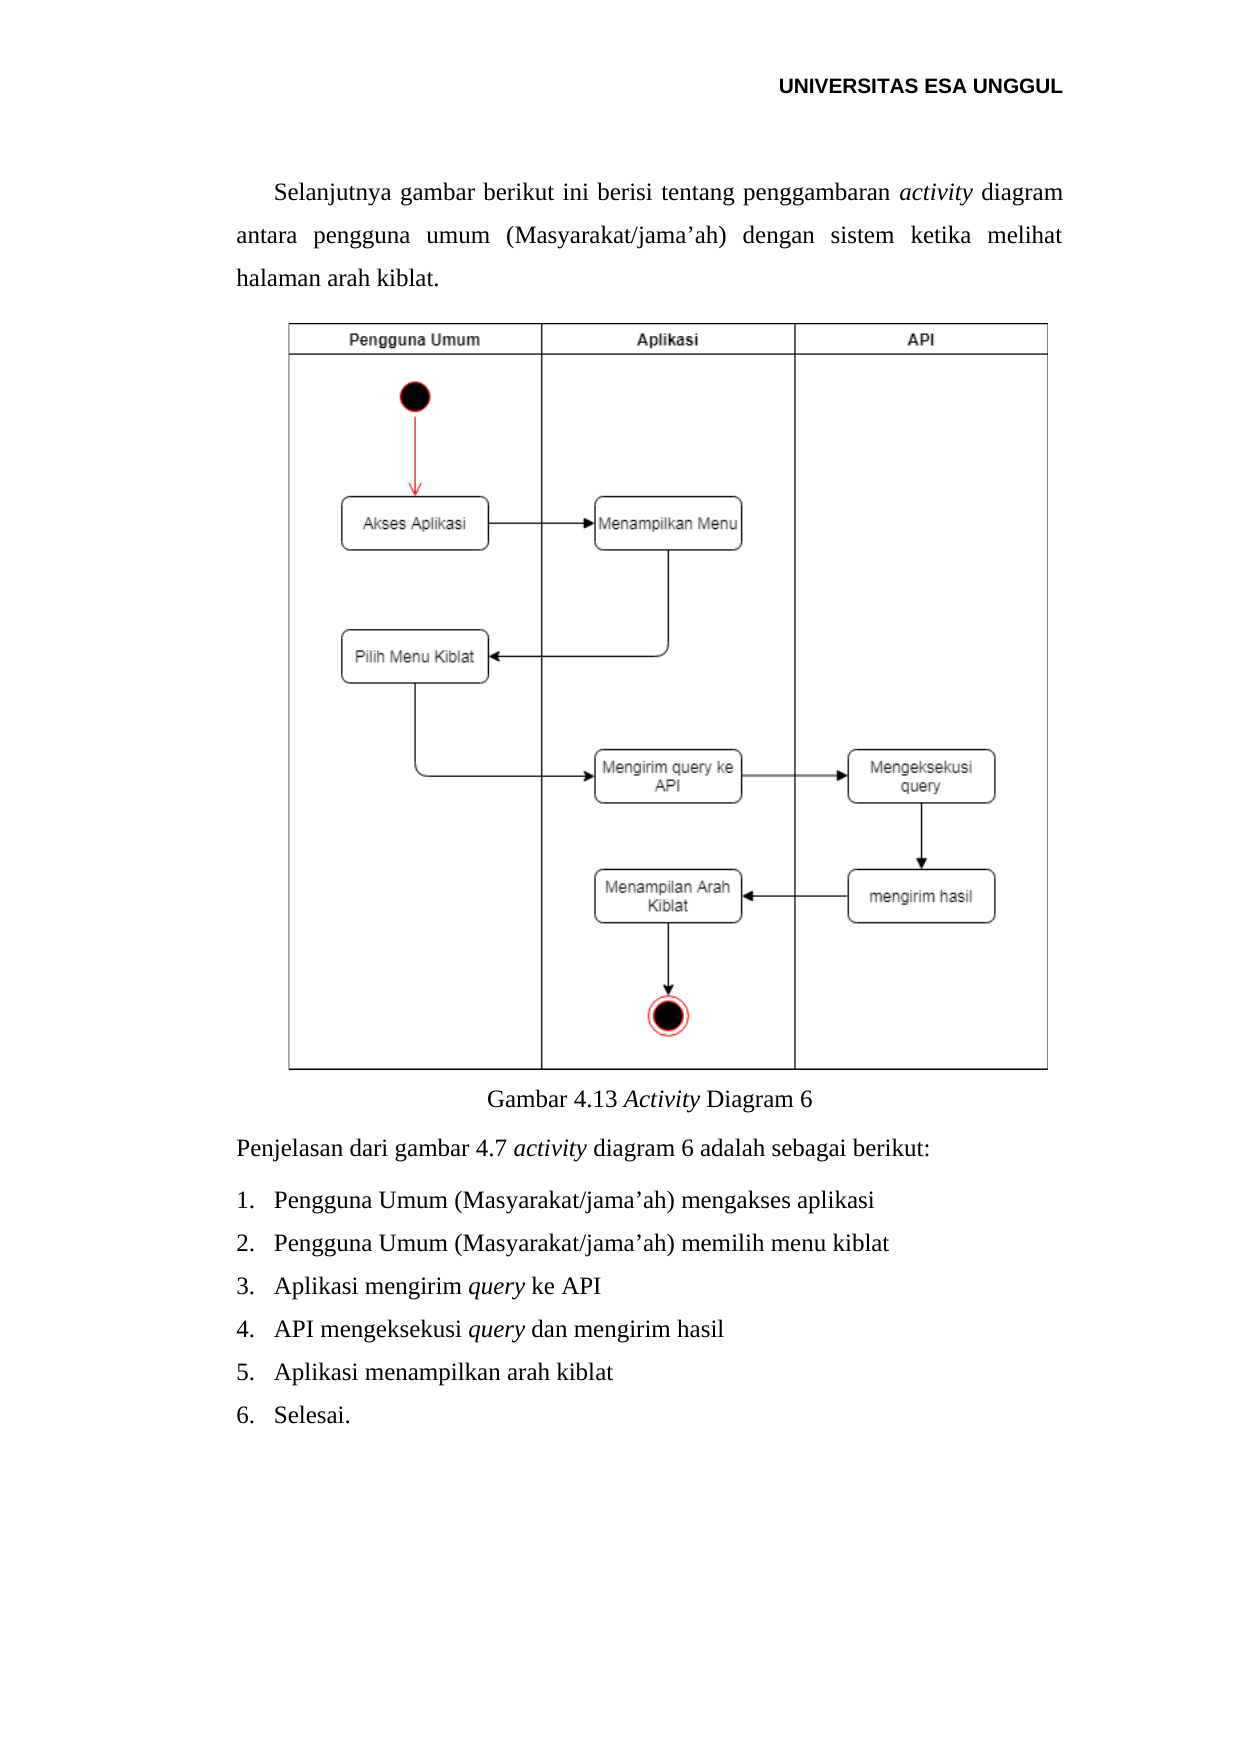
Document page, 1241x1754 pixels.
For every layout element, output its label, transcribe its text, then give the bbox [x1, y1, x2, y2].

list Pengguna Umum (Masyarakat/jama’ah) memilih menu kiblat [236, 1228, 1063, 1257]
text Selanjutnya gambar berikut ini berisi tentang penggambaran activity diagram antara pengguna umum (Masyarakat/jama’ah) dengan sistem ketika melihat halaman arah kiblat. [236, 177, 1063, 292]
list Aplikasi menampilkan arah kiblat [236, 1357, 1063, 1386]
list API mengeksekusi query dan mengirim hasil [236, 1314, 1063, 1343]
list Aplikasi mengirim query ke API [236, 1271, 1063, 1300]
list Selesai. [236, 1401, 1063, 1429]
picture [288, 323, 1048, 1070]
text Penjelasan dari gambar 4.7 activity diagram 6 adalah sebagai berikut: [236, 1133, 1063, 1162]
list Pengguna Umum (Masyarakat/jama’ah) mengakses aplikasi [236, 1185, 1063, 1214]
